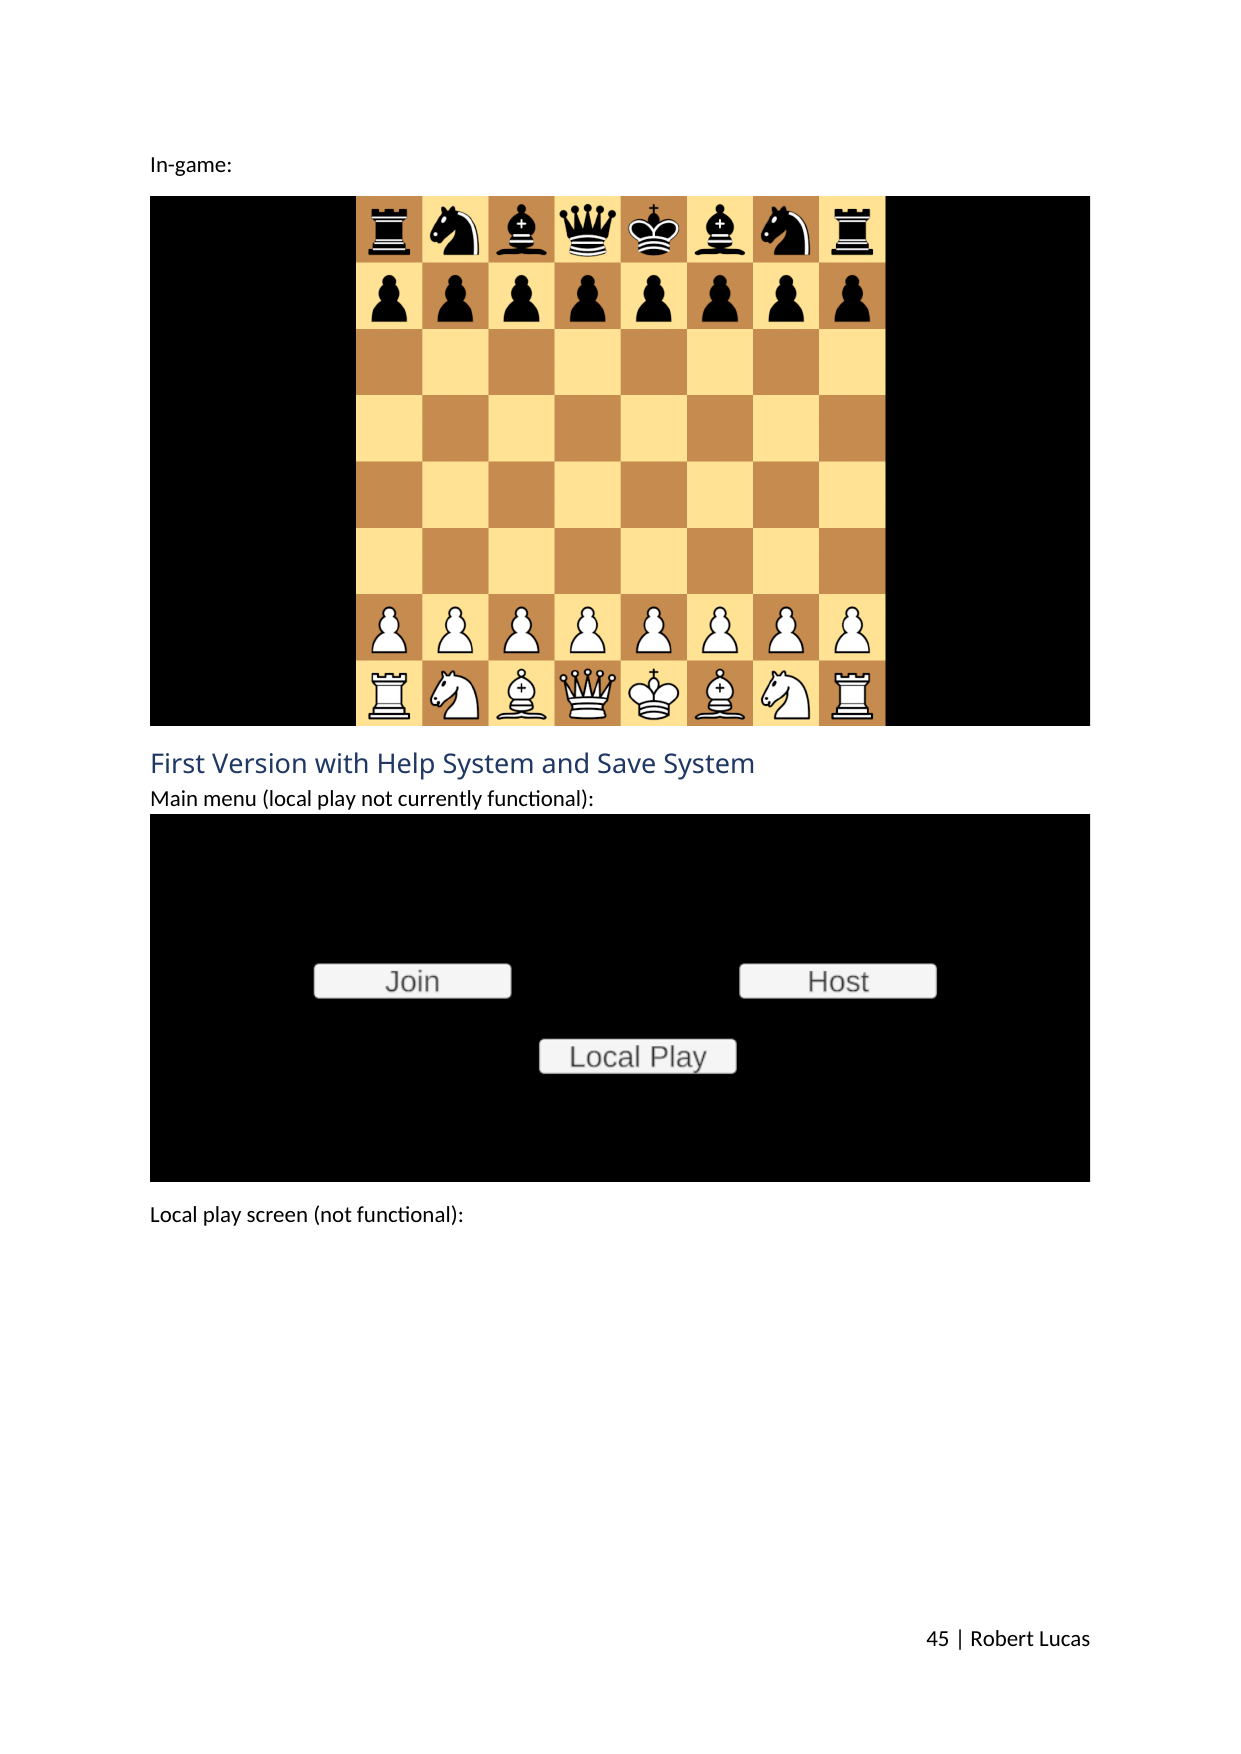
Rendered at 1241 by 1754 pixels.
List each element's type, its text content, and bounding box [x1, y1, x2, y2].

text Main menu (local play not currently functional): [150, 784, 1090, 814]
subtitle First Version with Help System and Save System [150, 744, 1090, 781]
picture [150, 196, 1091, 726]
text In-game: [150, 150, 1090, 178]
picture [150, 814, 1091, 1182]
text Local play screen (not functional): [150, 1200, 1090, 1228]
